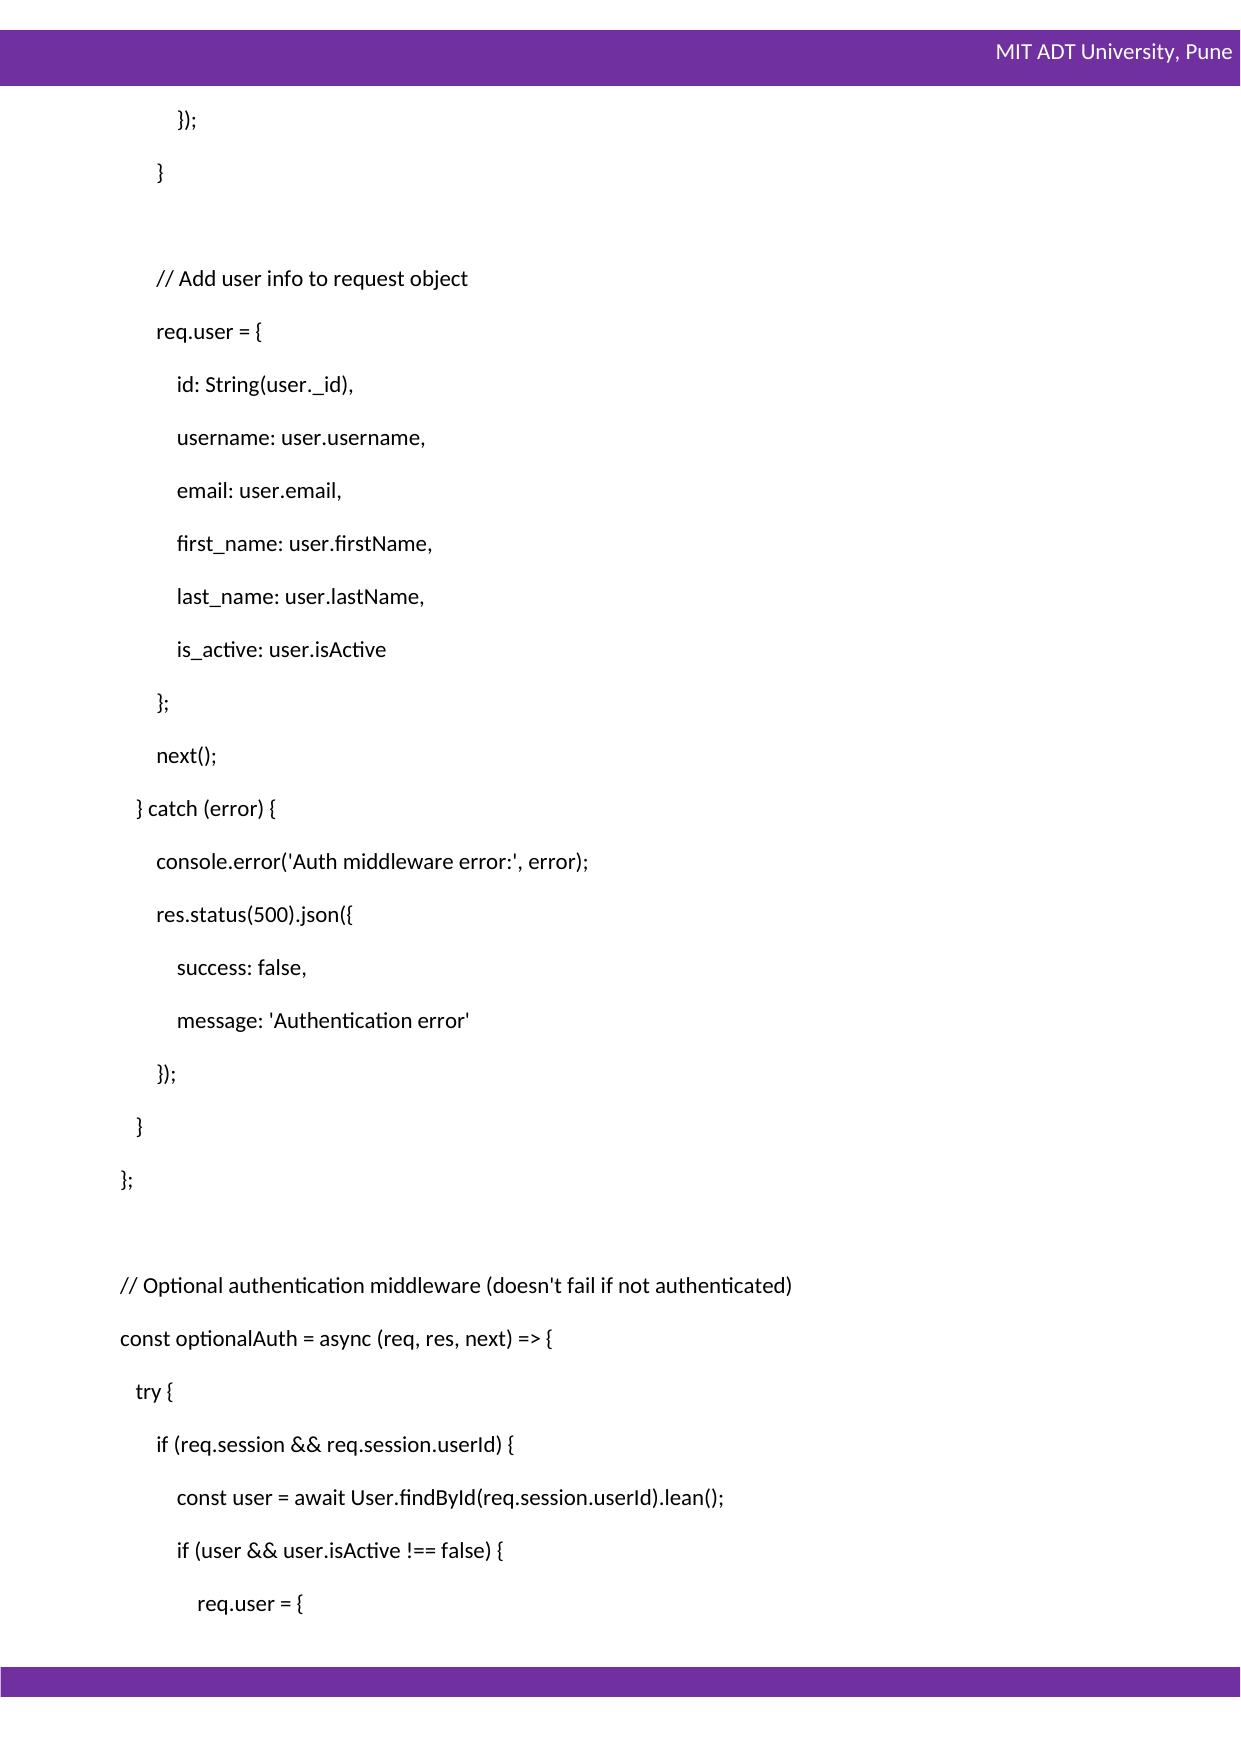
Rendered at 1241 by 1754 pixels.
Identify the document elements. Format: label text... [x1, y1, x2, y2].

text const user = await User.findById(req.session.userId).lean(); [120, 1483, 1195, 1512]
text } [120, 1112, 1195, 1140]
text message: 'Authentication error' [120, 1006, 1195, 1034]
text }; [120, 1165, 1195, 1193]
text try { [120, 1377, 1195, 1406]
text const optionalAuth = async (req, res, next) => { [120, 1324, 1195, 1352]
text success: false, [120, 953, 1195, 981]
text }; [120, 688, 1195, 716]
text next(); [120, 741, 1195, 769]
text email: user.email, [120, 476, 1195, 504]
text if (user && user.isActive !== false) { [120, 1537, 1195, 1564]
text } catch (error) { [120, 794, 1195, 822]
text is_active: user.isActive [120, 635, 1195, 663]
text req.user = { [120, 1589, 1195, 1618]
text last_name: user.lastName, [120, 582, 1195, 610]
text req.user = { [120, 317, 1195, 345]
text first_name: user.firstName, [120, 529, 1195, 557]
text }); [120, 105, 1195, 133]
text if (req.session && req.session.userId) { [120, 1431, 1195, 1458]
text } [120, 158, 1195, 186]
text res.status(500).json({ [120, 900, 1195, 928]
text // Add user info to request object [120, 264, 1195, 292]
text username: user.username, [120, 423, 1195, 451]
text console.error('Auth middleware error:', error); [120, 847, 1195, 875]
text // Optional authentication middleware (doesn't fail if not authenticated) [120, 1271, 1195, 1299]
text id: String(user._id), [120, 370, 1195, 398]
text }); [120, 1059, 1195, 1087]
